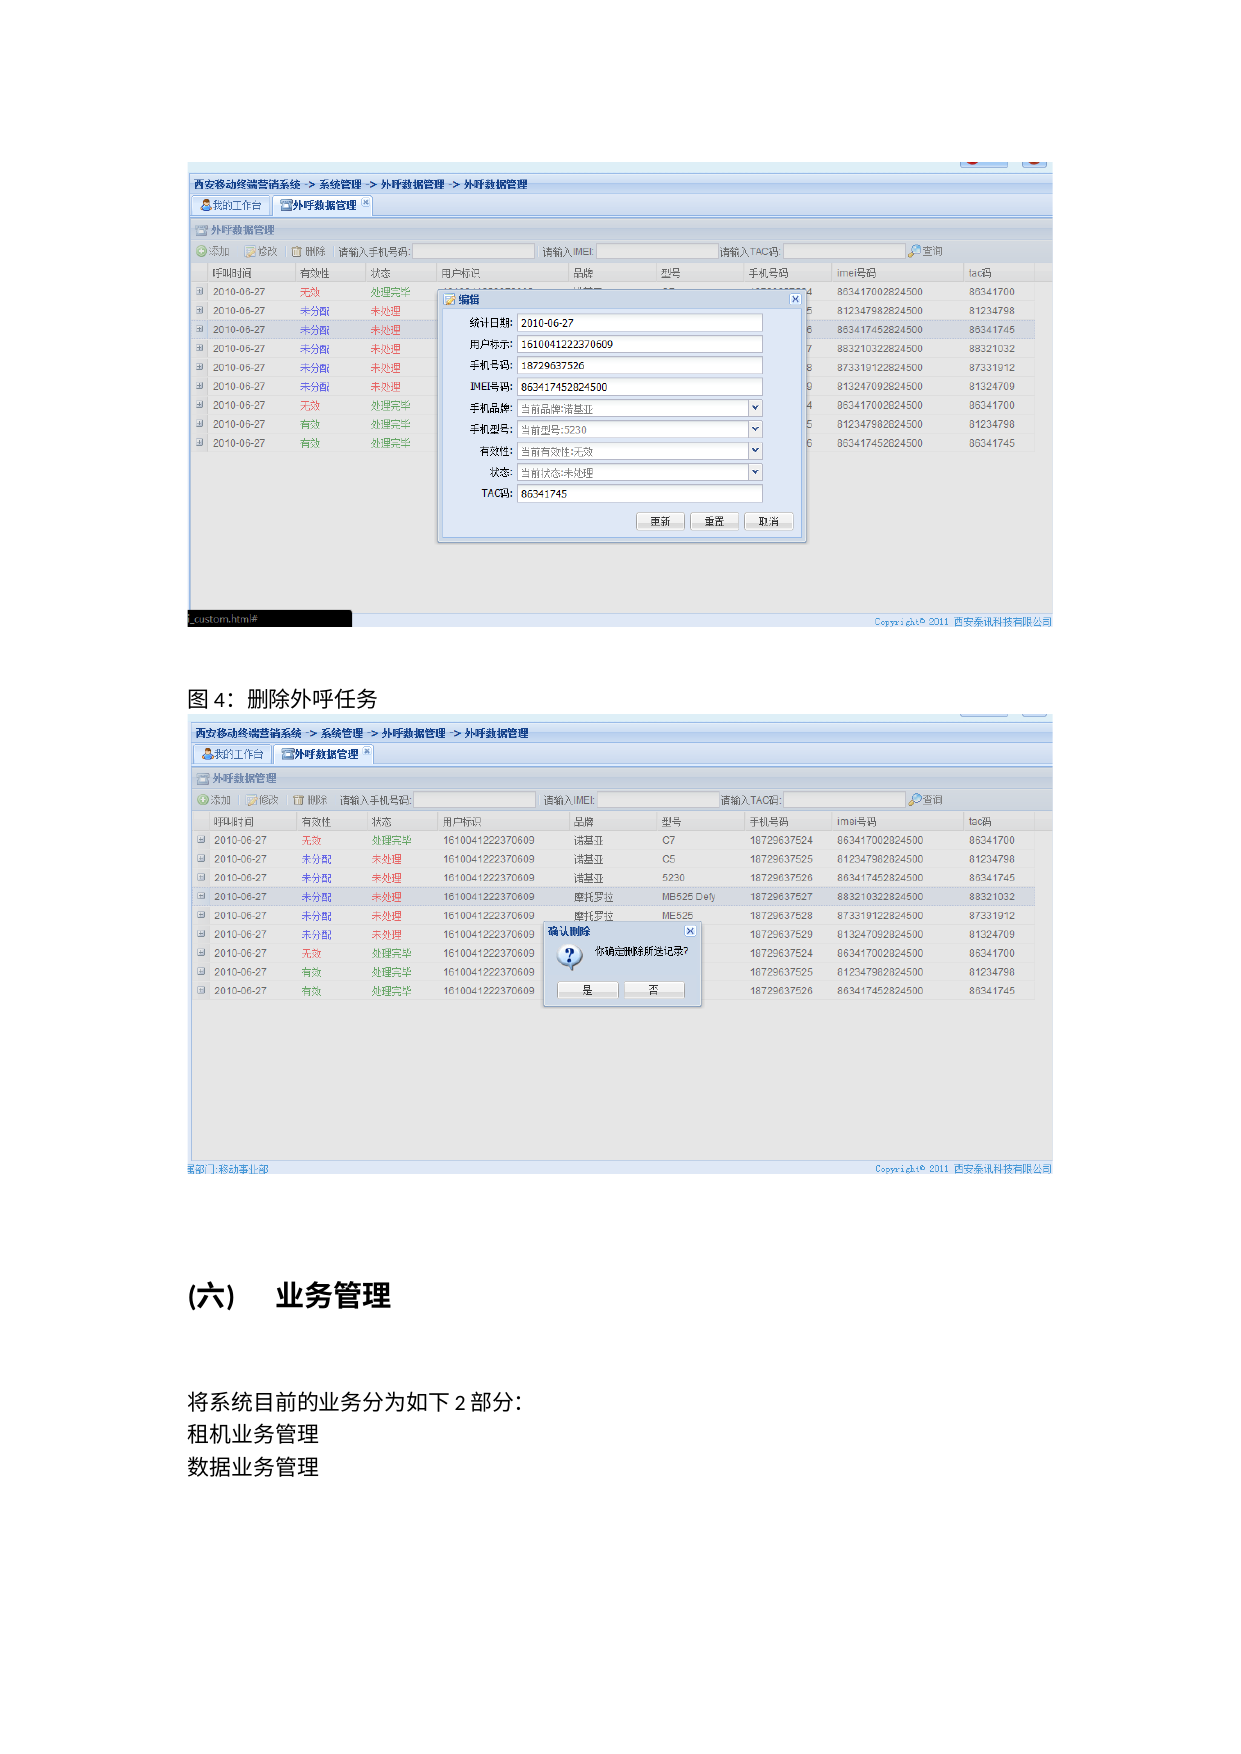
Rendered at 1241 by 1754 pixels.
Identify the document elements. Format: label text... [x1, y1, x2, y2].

text 将系统目前的业务分为如下2部分： [187, 1384, 1053, 1417]
text 图4：删除外呼任务 [187, 682, 1053, 714]
picture [187, 714, 1053, 1174]
text 数据业务管理 [187, 1449, 1053, 1482]
picture [187, 162, 1053, 627]
text 租机业务管理 [187, 1417, 1053, 1449]
subtitle 业务管理 [187, 1262, 1053, 1327]
